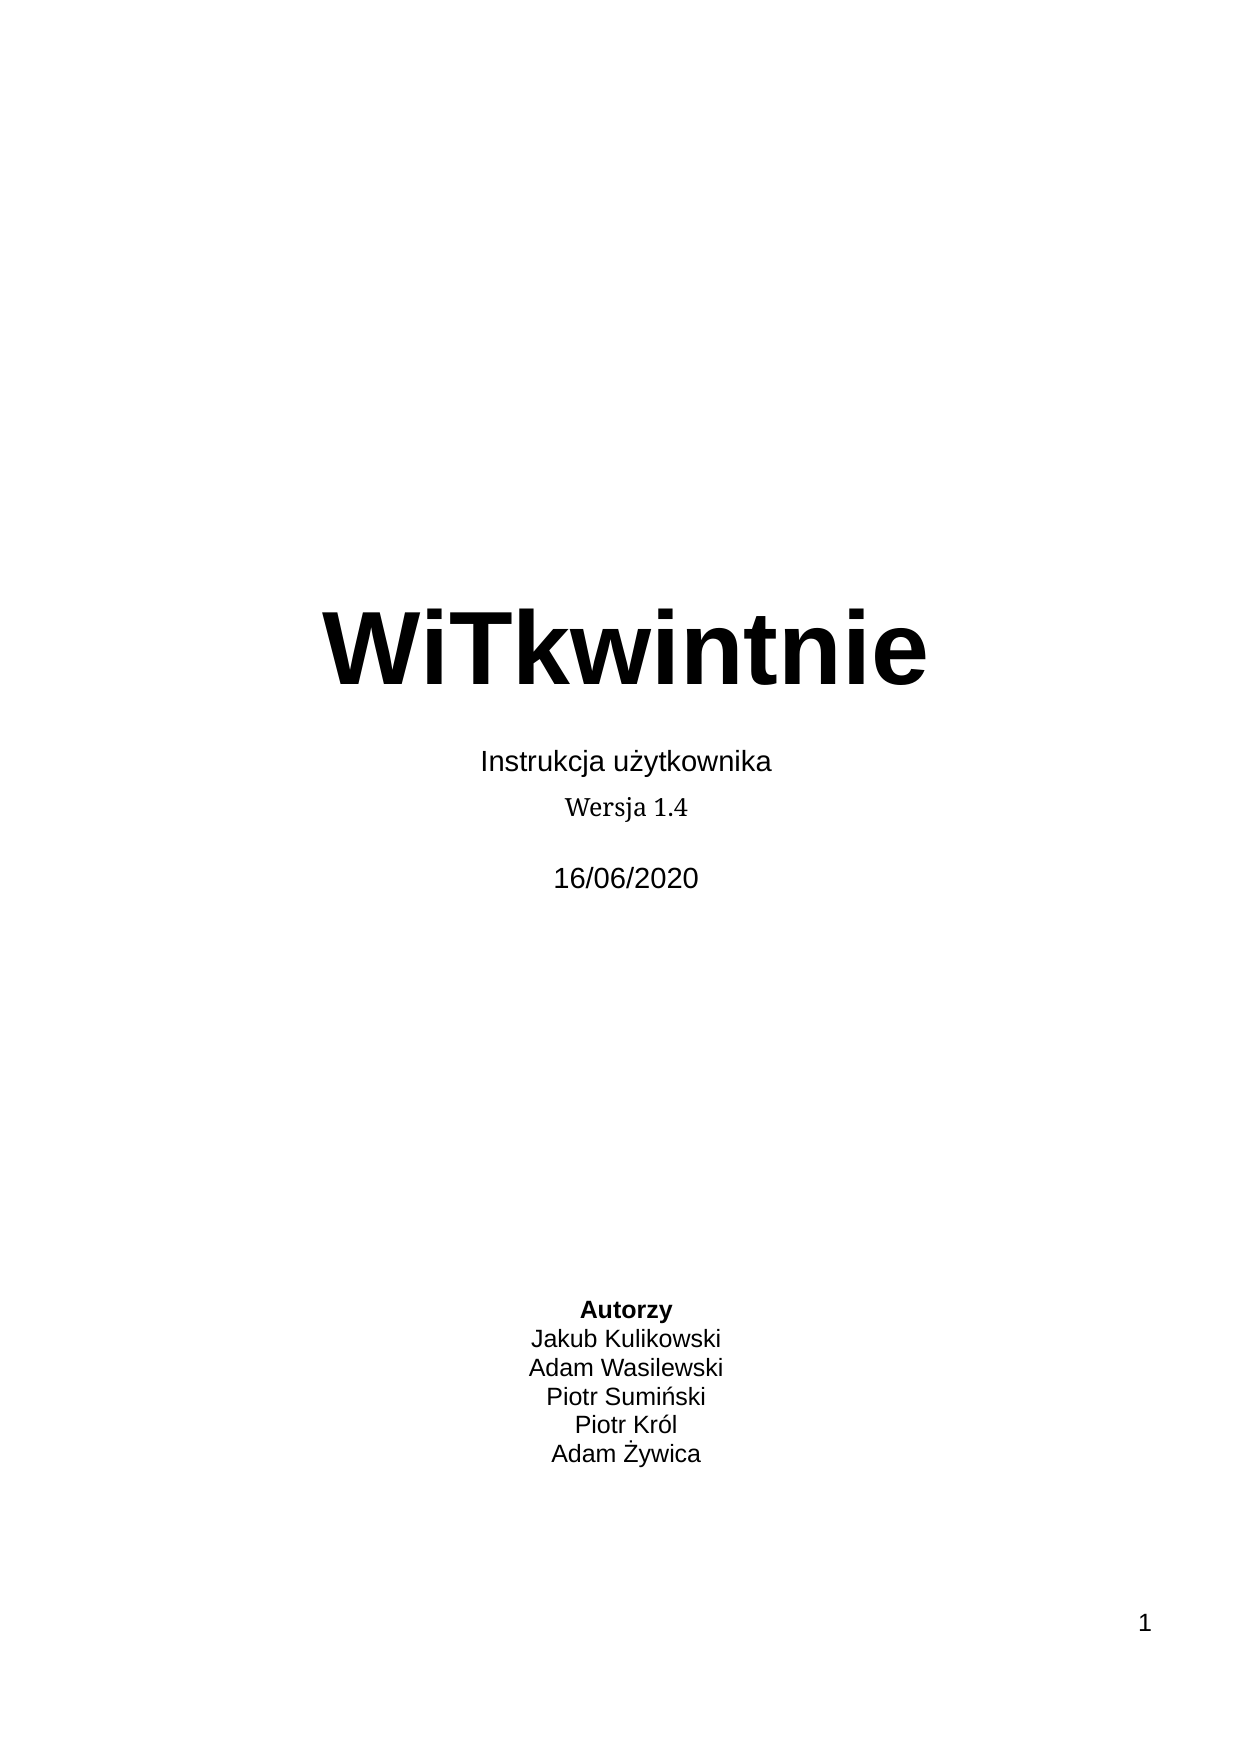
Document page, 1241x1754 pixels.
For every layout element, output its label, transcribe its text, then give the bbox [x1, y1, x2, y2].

table_header WiTkwintnie Instrukcja użytkownika Wersja 1.4 16/06/2020 [94, 255, 1158, 1290]
table_cell Autorzy Jakub Kulikowski Adam Wasilewski Piotr Sumiński Piotr Król Adam Żywica [94, 1290, 1158, 1474]
